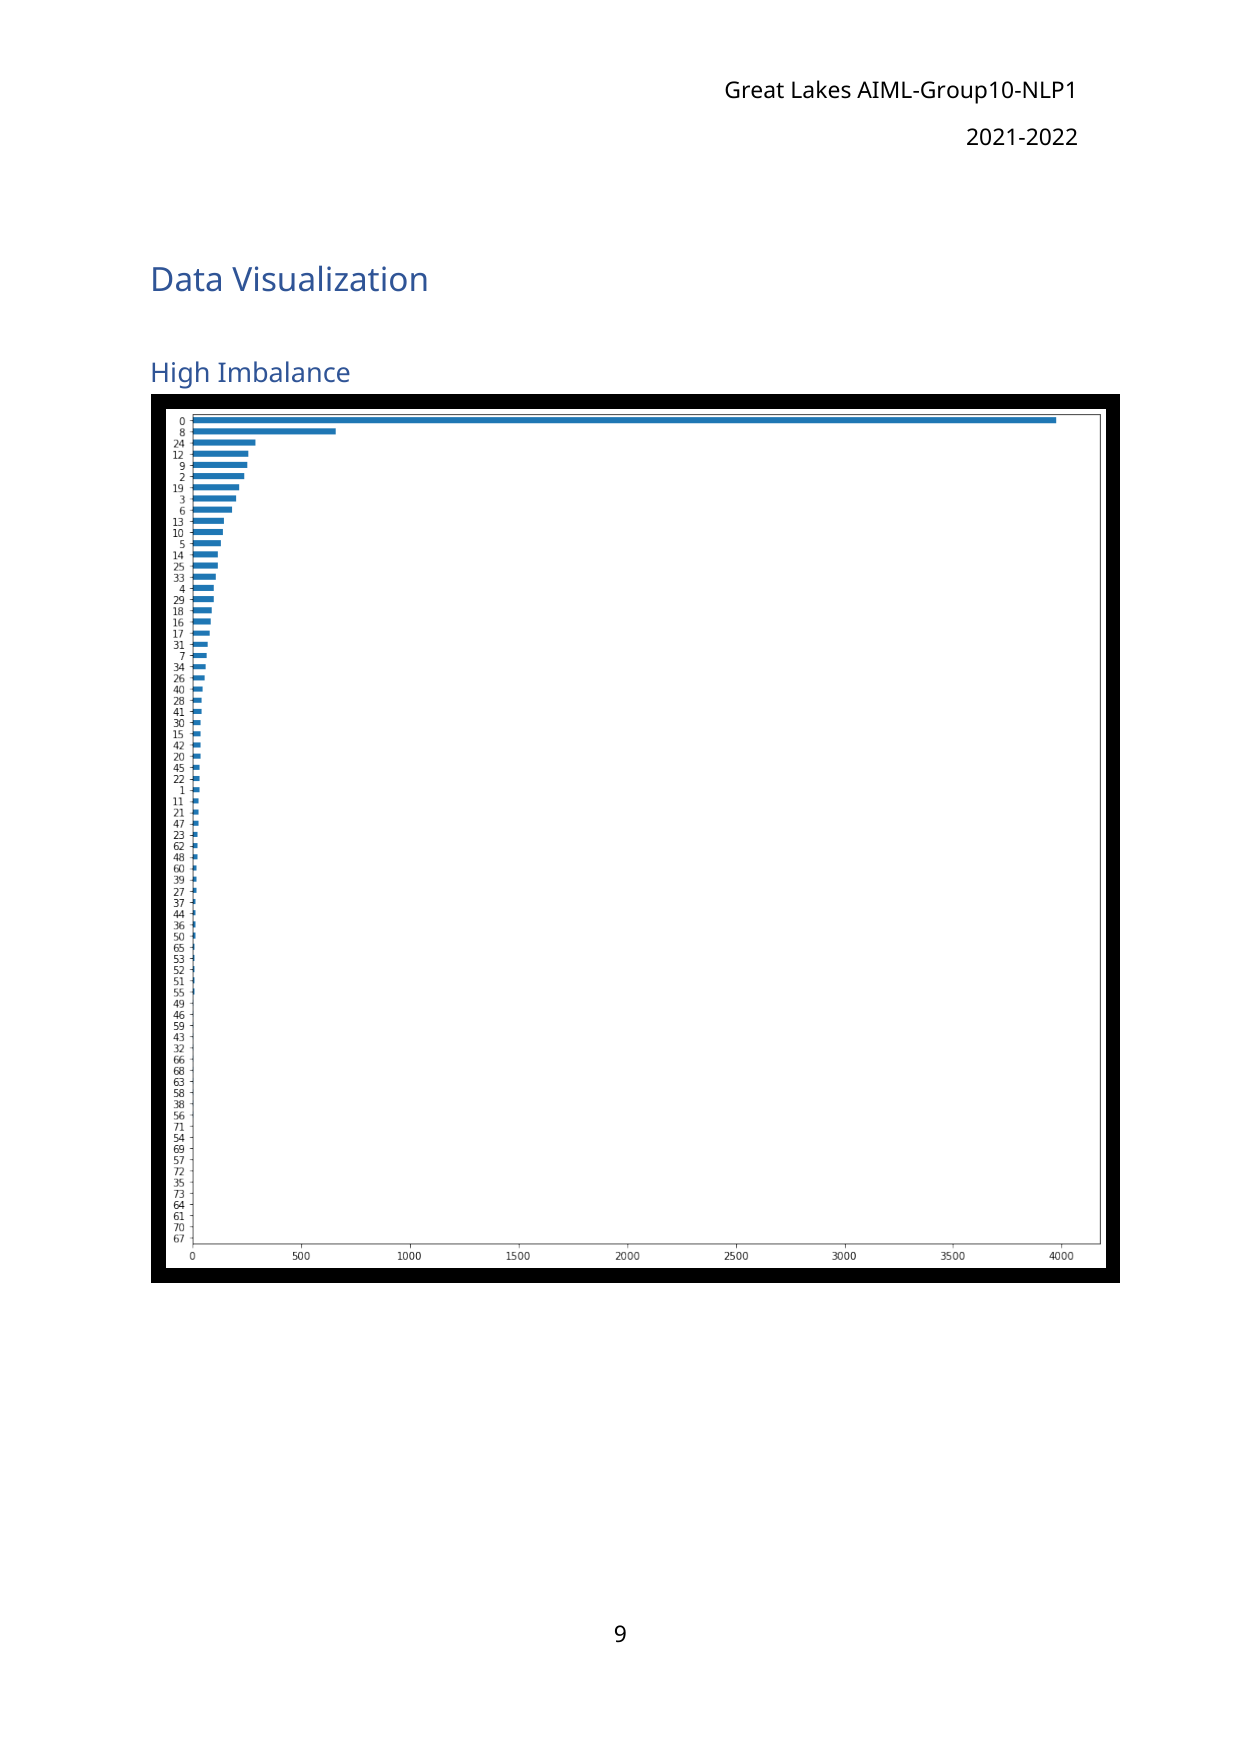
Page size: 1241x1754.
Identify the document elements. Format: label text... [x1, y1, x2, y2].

subtitle High Imbalance [150, 353, 1090, 390]
picture [166, 409, 1106, 1268]
subtitle Data Visualization [150, 256, 1090, 302]
